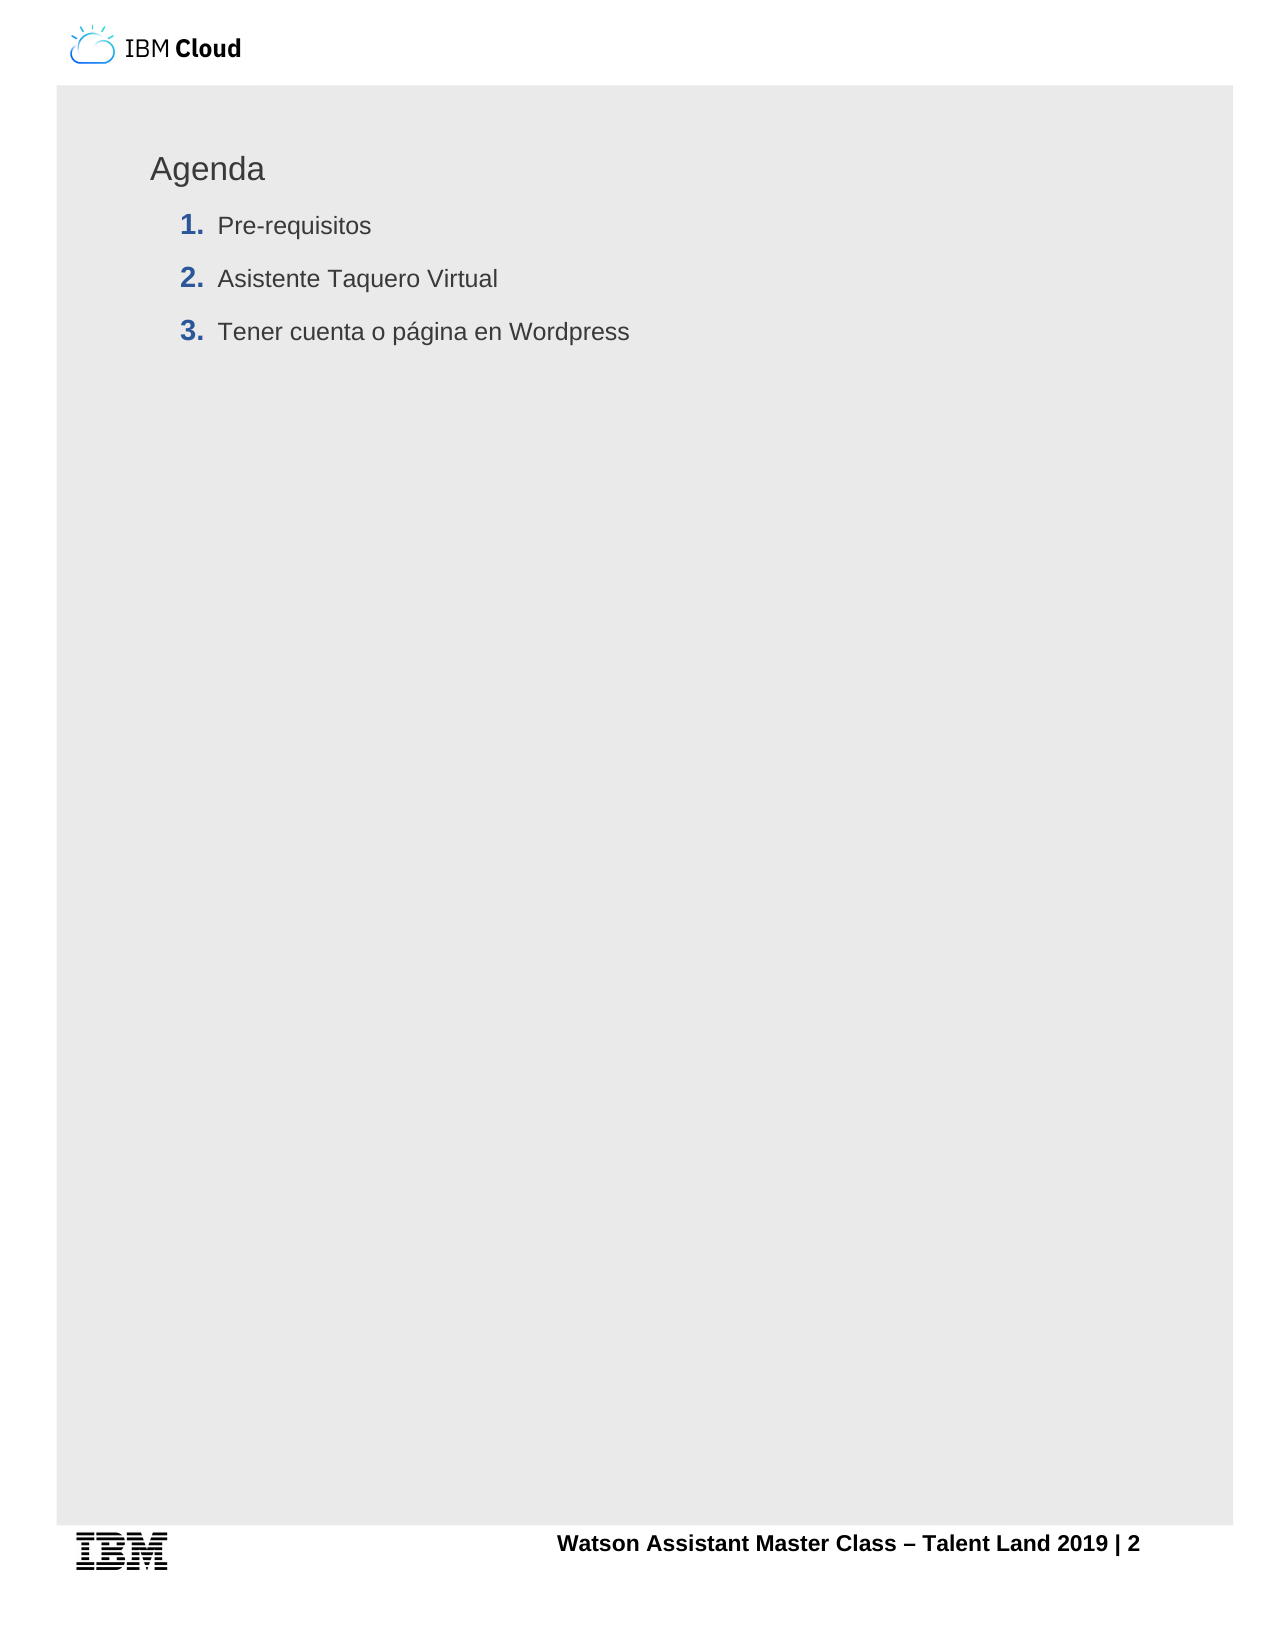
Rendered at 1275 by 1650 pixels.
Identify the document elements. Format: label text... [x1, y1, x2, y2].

list Asistente Taquero Virtual [180, 260, 1140, 293]
picture [51, 25, 259, 82]
list Agenda [112, 149, 1140, 187]
picture [75, 1531, 170, 1572]
list Pre-requisitos [180, 207, 1140, 241]
list Tener cuenta o página en Wordpress [180, 313, 1140, 346]
